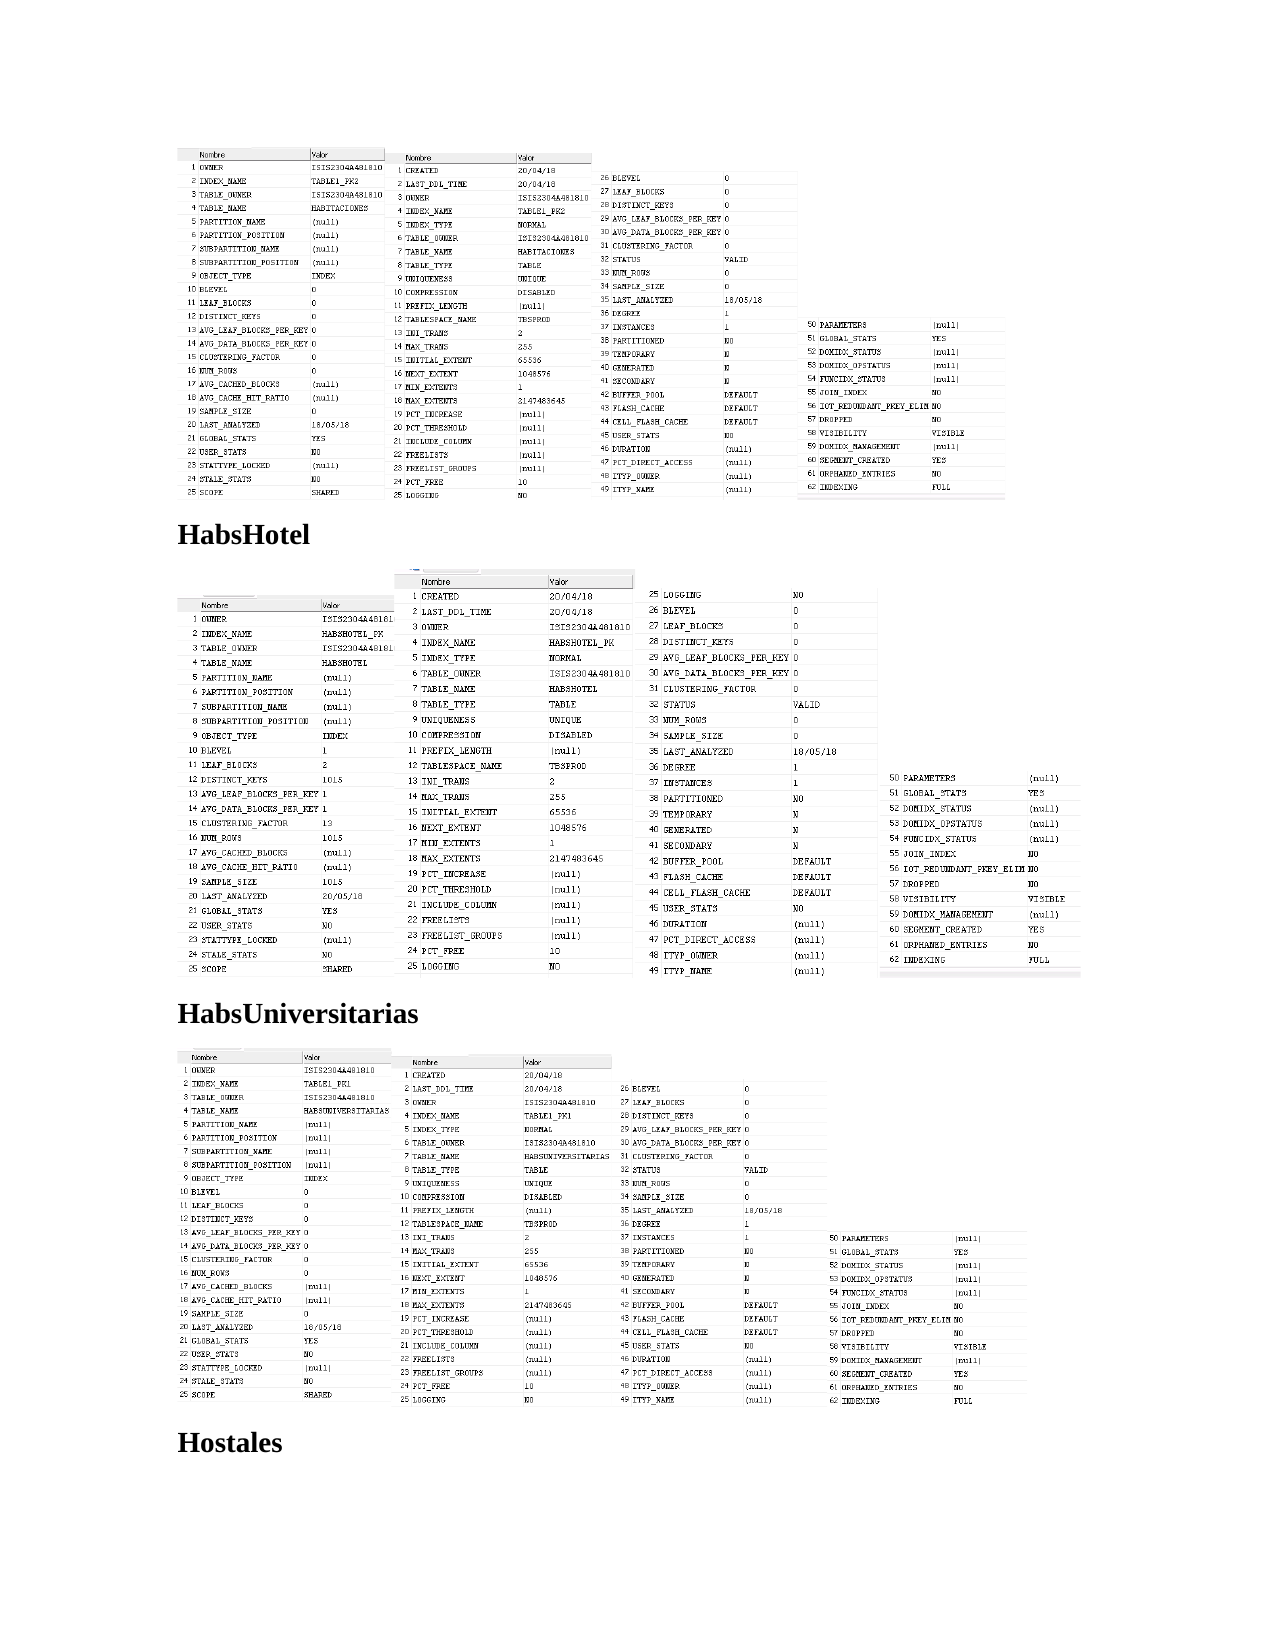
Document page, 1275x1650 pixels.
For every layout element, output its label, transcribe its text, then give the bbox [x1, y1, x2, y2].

picture [177, 147, 1006, 500]
picture [177, 1048, 1028, 1407]
text HabsHotel [177, 517, 1098, 551]
picture [177, 569, 1081, 978]
text Hostales [177, 1425, 1098, 1458]
text HabsUniversitarias [177, 996, 1098, 1030]
